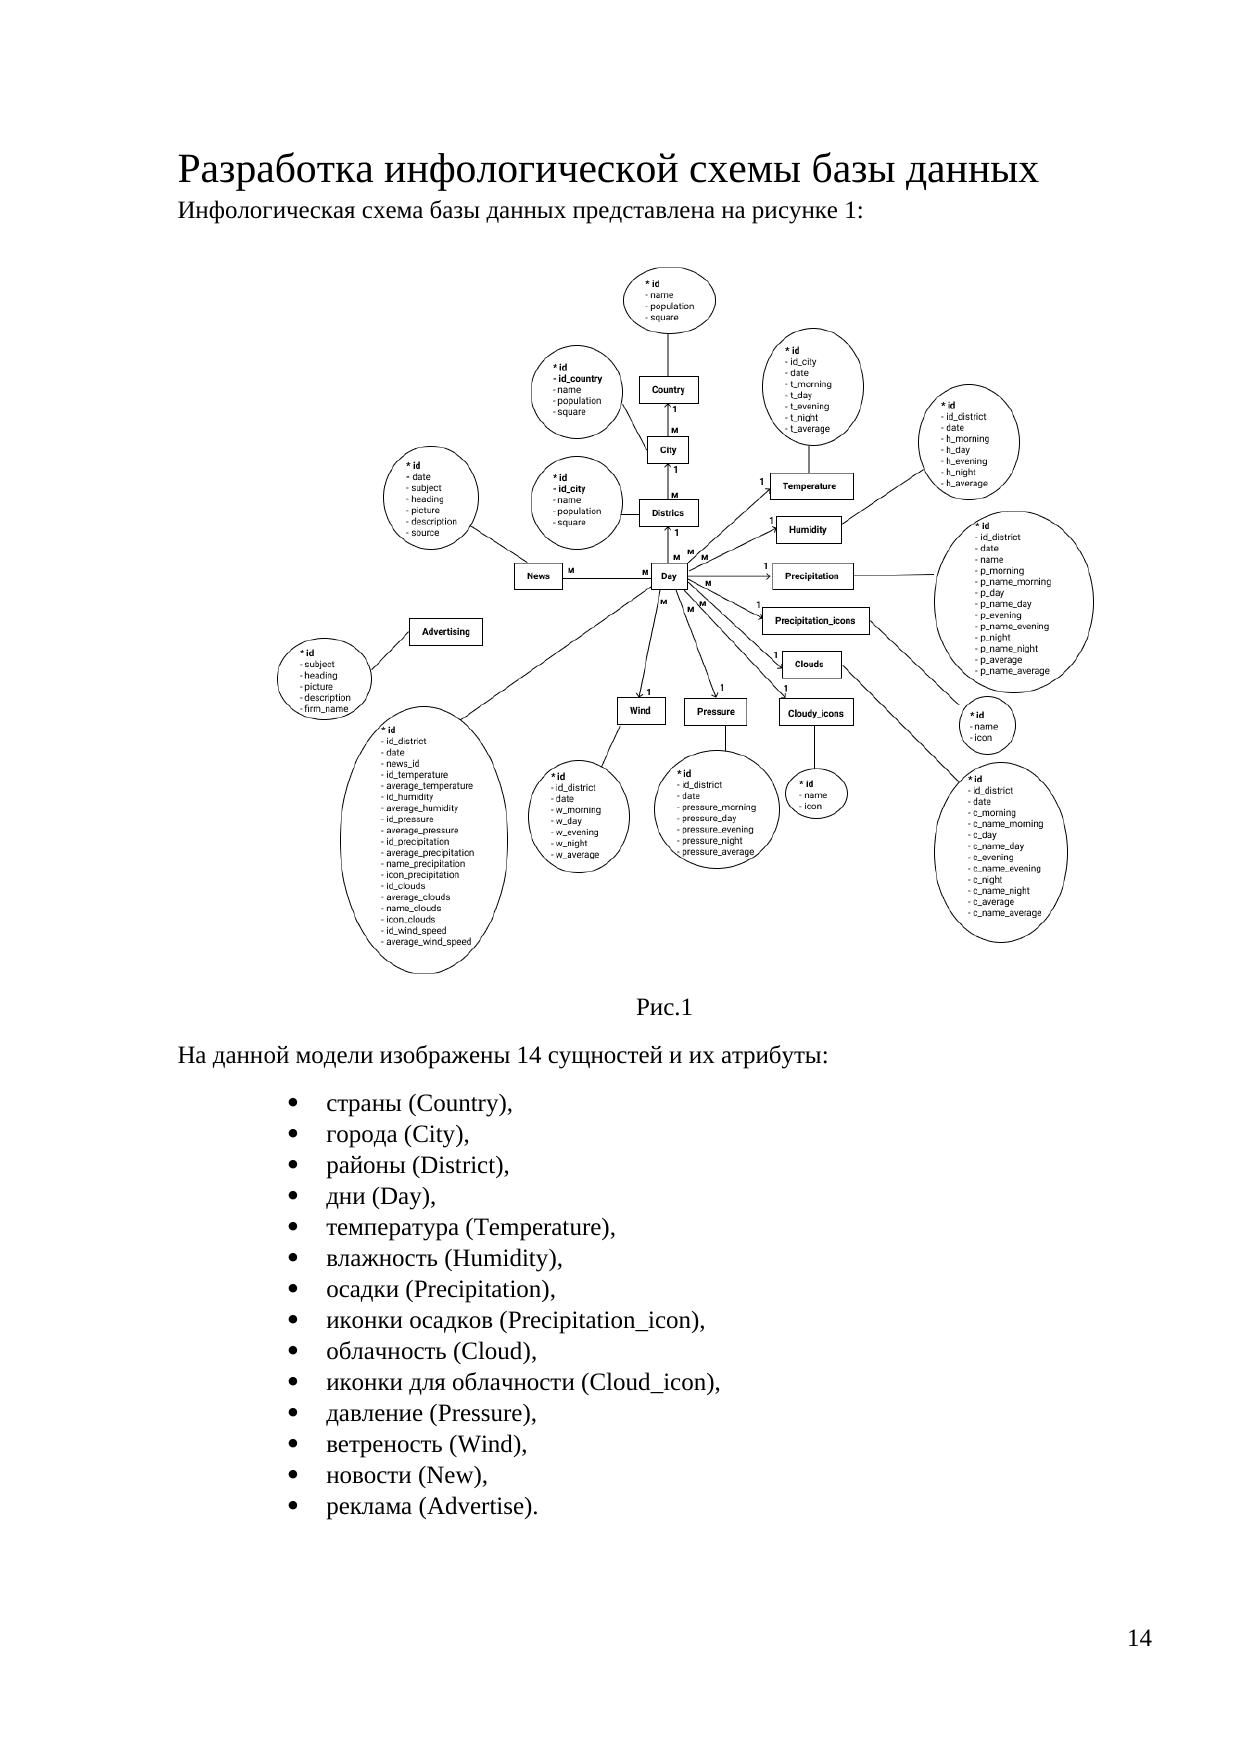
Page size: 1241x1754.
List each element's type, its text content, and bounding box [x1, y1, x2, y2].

subtitle Разработка инфологической схемы базы данных [177, 143, 1152, 191]
list страны (Country), [288, 1088, 1152, 1116]
list давление (Pressure), [288, 1398, 1152, 1427]
list реклама (Advertise). [288, 1491, 1152, 1520]
list города (City), [288, 1119, 1152, 1147]
list осадки (Precipitation), [288, 1274, 1152, 1303]
list иконки для облачности (Cloud_icon), [288, 1367, 1152, 1396]
list иконки осадков (Precipitation_icon), [288, 1305, 1152, 1334]
list облачность (Cloud), [288, 1336, 1152, 1365]
list ветреность (Wind), [288, 1429, 1152, 1458]
list новости (New), [288, 1460, 1152, 1489]
text На данной модели изображены 14 сущностей и их атрибуты: [177, 1040, 1152, 1069]
list дни (Day), [288, 1181, 1152, 1209]
list влажность (Humidity), [288, 1243, 1152, 1272]
text Инфологическая схема базы данных представлена на рисунке 1: [177, 195, 1152, 223]
list районы (District), [288, 1150, 1152, 1178]
picture [177, 242, 1152, 974]
text Рис.1 [177, 992, 1152, 1021]
list температура (Temperature), [288, 1212, 1152, 1241]
